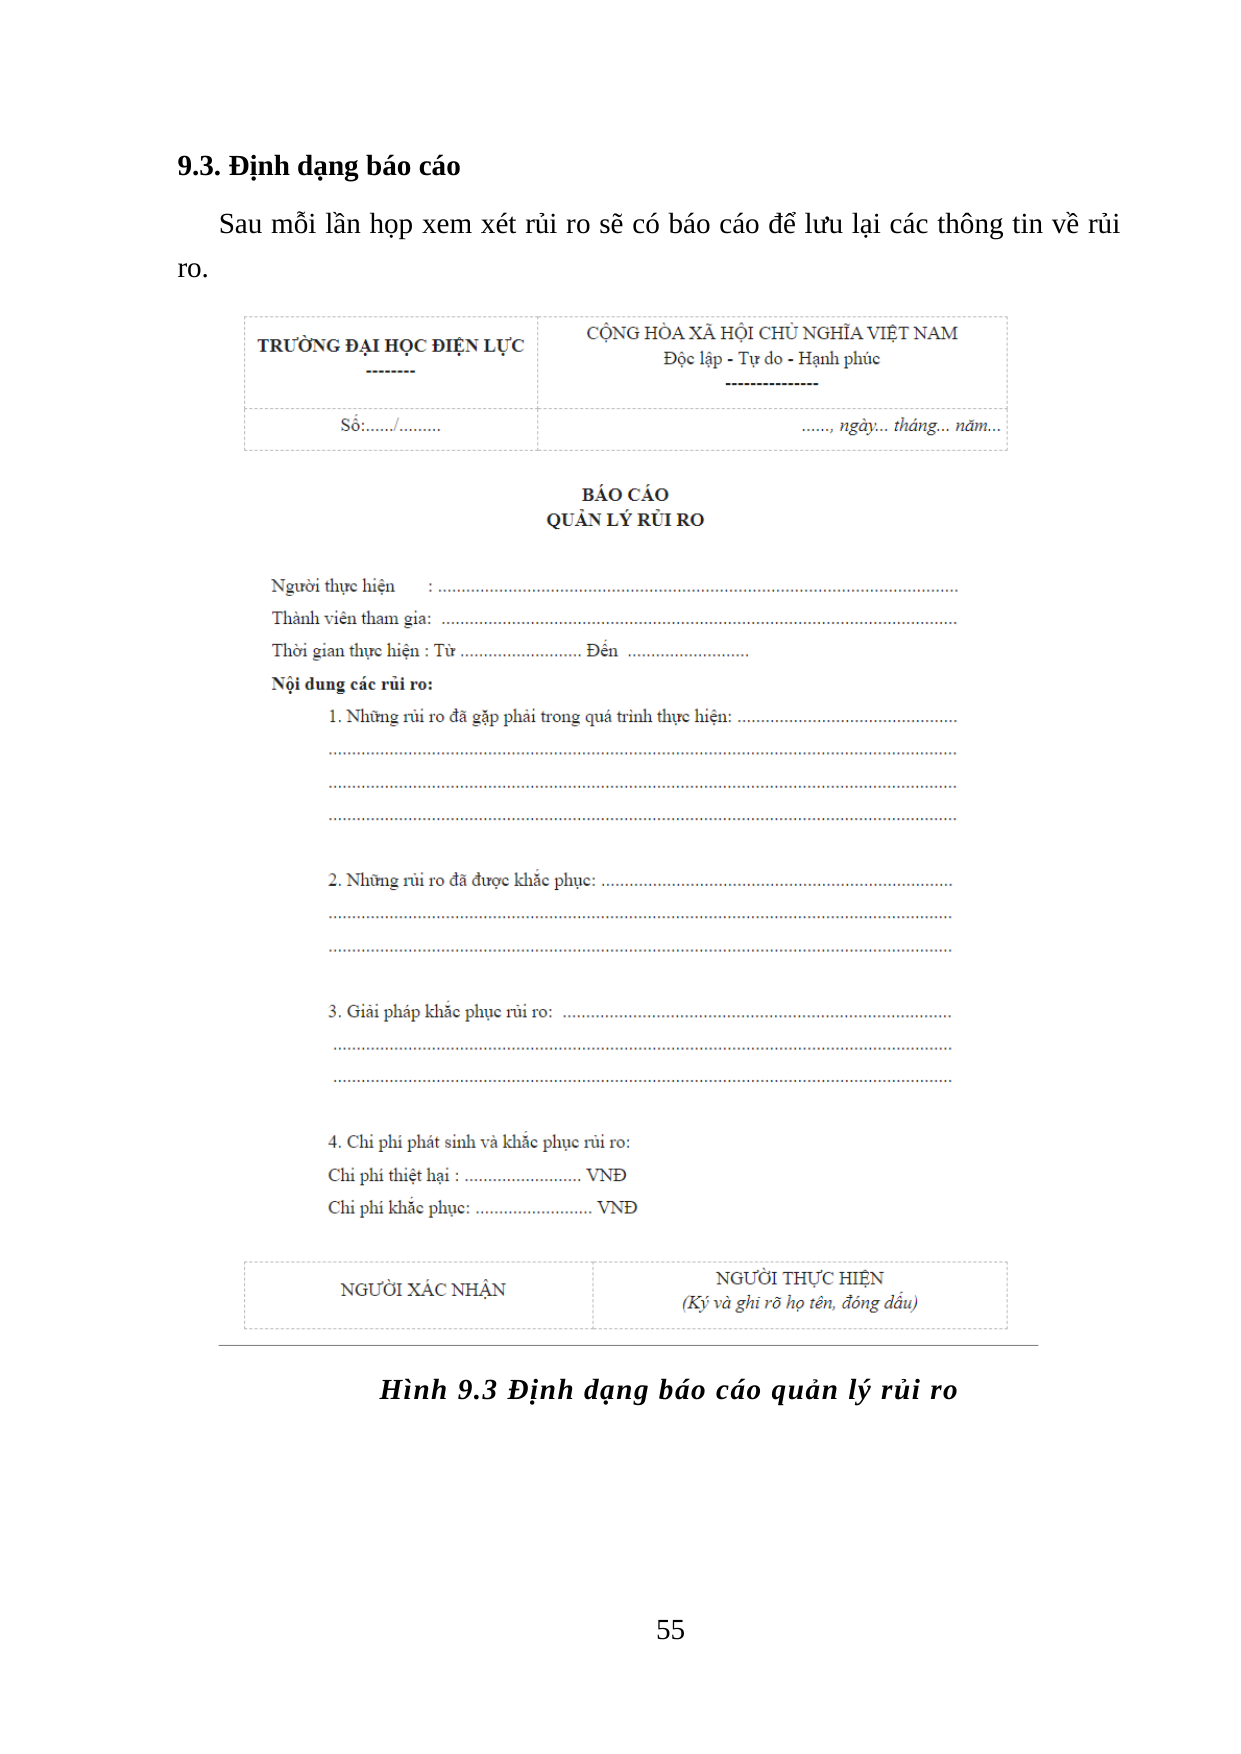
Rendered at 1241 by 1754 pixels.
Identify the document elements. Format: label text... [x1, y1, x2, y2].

picture [218, 310, 1039, 1346]
subtitle Hình 9.3 Định dạng báo cáo quản lý rủi ro [177, 1372, 1122, 1406]
subtitle 9.3. Định dạng báo cáo [177, 148, 1122, 181]
text Sau mỗi lần họp xem xét rủi ro sẽ có báo cáo để lưu lại các thông tin về rủi ro. [177, 206, 1122, 283]
